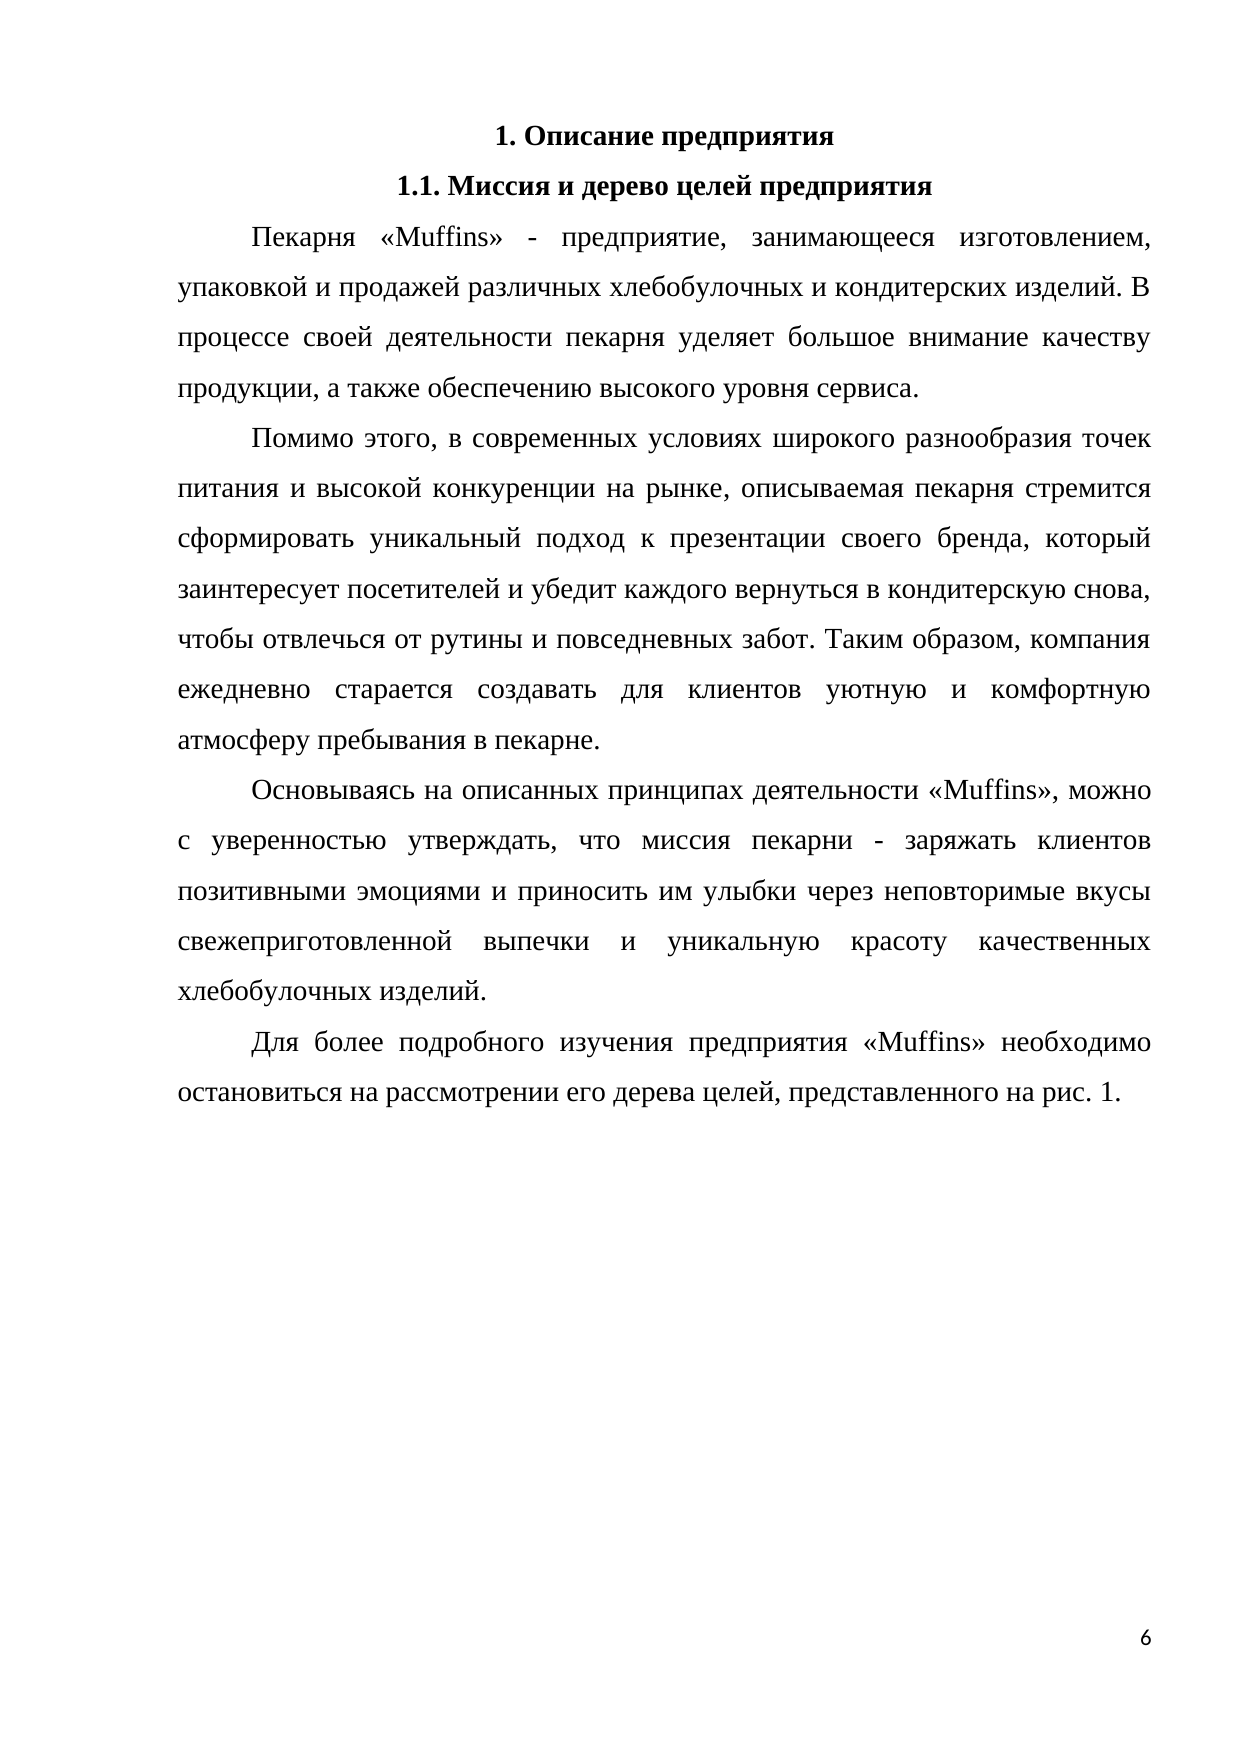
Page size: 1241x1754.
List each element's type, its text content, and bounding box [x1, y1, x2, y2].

text Основываясь на описанных принципах деятельности «Muffins», можно с уверенностью утверждать, что миссия пекарни - заряжать клиентов позитивными эмоциями и приносить им улыбки через неповторимые вкусы свежеприготовленной выпечки и уникальную красоту качественных хлебобулочных изделий. [177, 772, 1152, 1007]
text 1.1. Миссия и дерево целей предприятия [177, 168, 1152, 202]
text Помимо этого, в современных условиях широкого разнообразия точек питания и высокой конкуренции на рынке, описываемая пекарня стремится сформировать уникальный подход к презентации своего бренда, который заинтересует посетителей и убедит каждого вернуться в кондитерскую снова, чтобы отвлечься от рутины и повседневных забот. Таким образом, компания ежедневно старается создавать для клиентов уютную и комфортную атмосферу пребывания в пекарне. [177, 420, 1152, 755]
text Для более подробного изучения предприятия «Muffins» необходимо остановиться на рассмотрении его дерева целей, представленного на рис. 1. [177, 1024, 1152, 1108]
text 1. Описание предприятия [177, 118, 1152, 152]
text Пекарня «Muffins» - предприятие, занимающееся изготовлением, упаковкой и продажей различных хлебобулочных и кондитерских изделий. В процессе своей деятельности пекарня уделяет большое внимание качеству продукции, а также обеспечению высокого уровня сервиса. [177, 219, 1152, 403]
